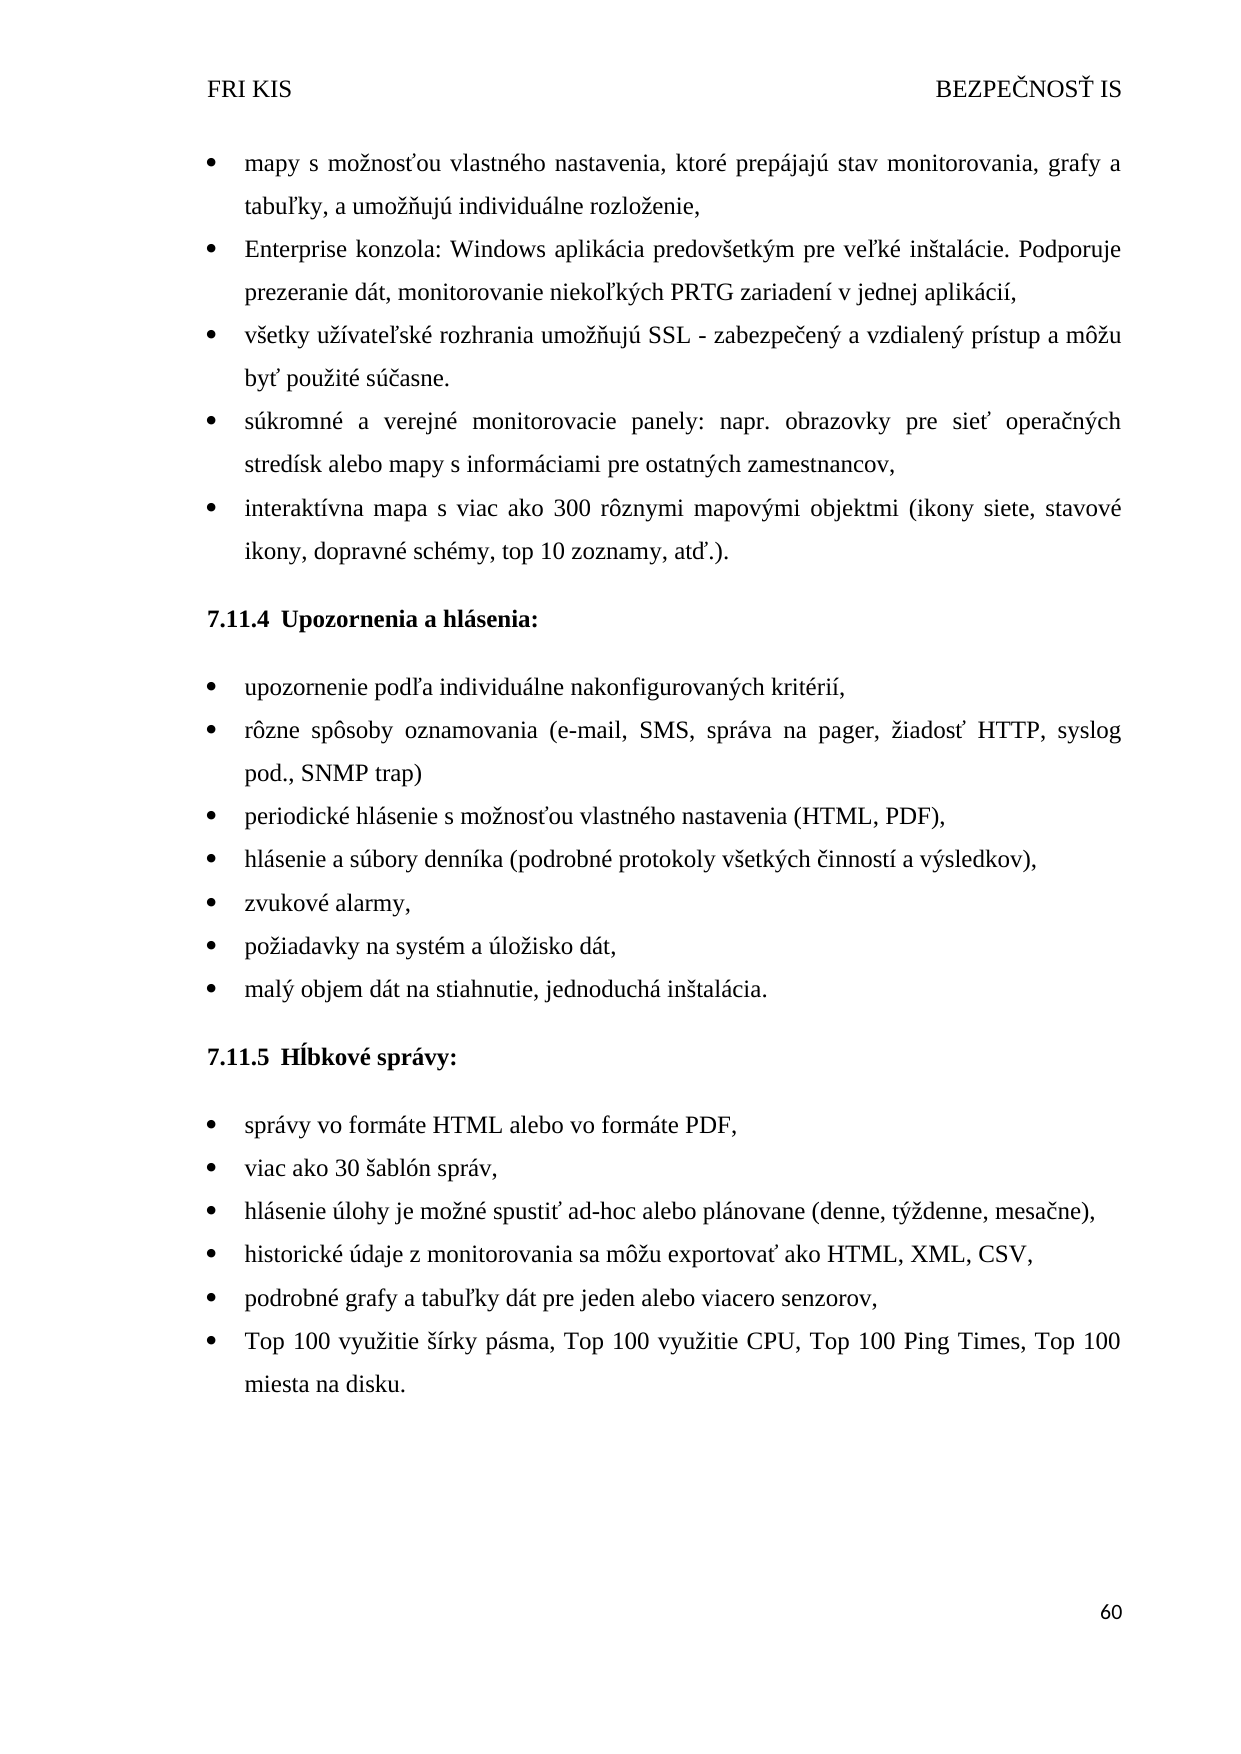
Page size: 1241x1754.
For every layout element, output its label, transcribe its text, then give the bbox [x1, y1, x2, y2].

list Enterprise konzola: Windows aplikácia predovšetkým pre veľké inštalácie. Podporuje prezeranie dát, monitorovanie niekoľkých PRTG zariadení v jednej aplikácií, [207, 234, 1122, 306]
list rôzne spôsoby oznamovania (e-mail, SMS, správa na pager, žiadosť HTTP, syslog pod., SNMP trap) [207, 715, 1122, 787]
list hlásenie a súbory denníka (podrobné protokoly všetkých činností a výsledkov), [207, 844, 1122, 873]
list mapy s možnosťou vlastného nastavenia, ktoré prepájajú stav monitorovania, grafy a tabuľky, a umožňujú individuálne rozloženie, [207, 148, 1122, 219]
list zvukové alarmy, [207, 888, 1122, 916]
list interaktívna mapa s viac ako 300 rôznymi mapovými objektmi (ikony siete, stavové ikony, dopravné schémy, top 10 zoznamy, atď.). [207, 493, 1122, 564]
subtitle Hĺbkové správy: [207, 1042, 1122, 1071]
list hlásenie úlohy je možné spustiť ad-hoc alebo plánovane (denne, týždenne, mesačne), [207, 1196, 1122, 1225]
list správy vo formáte HTML alebo vo formáte PDF, [207, 1110, 1122, 1139]
list podrobné grafy a tabuľky dát pre jeden alebo viacero senzorov, [207, 1283, 1122, 1311]
list malý objem dát na stiahnutie, jednoduchá inštalácia. [207, 974, 1122, 1003]
list Top 100 využitie šírky pásma, Top 100 využitie CPU, Top 100 Ping Times, Top 100 miesta na disku. [207, 1326, 1122, 1398]
list súkromné a verejné monitorovacie panely: napr. obrazovky pre sieť operačných stredísk alebo mapy s informáciami pre ostatných zamestnancov, [207, 406, 1122, 478]
list upozornenie podľa individuálne nakonfigurovaných kritérií, [207, 672, 1122, 701]
subtitle Upozornenia a hlásenia: [207, 604, 1122, 633]
list všetky užívateľské rozhrania umožňujú SSL - zabezpečený a vzdialený prístup a môžu byť použité súčasne. [207, 320, 1122, 392]
list historické údaje z monitorovania sa môžu exportovať ako HTML, XML, CSV, [207, 1239, 1122, 1268]
list viac ako 30 šablón správ, [207, 1153, 1122, 1182]
list periodické hlásenie s možnosťou vlastného nastavenia (HTML, PDF), [207, 801, 1122, 830]
list požiadavky na systém a úložisko dát, [207, 931, 1122, 959]
